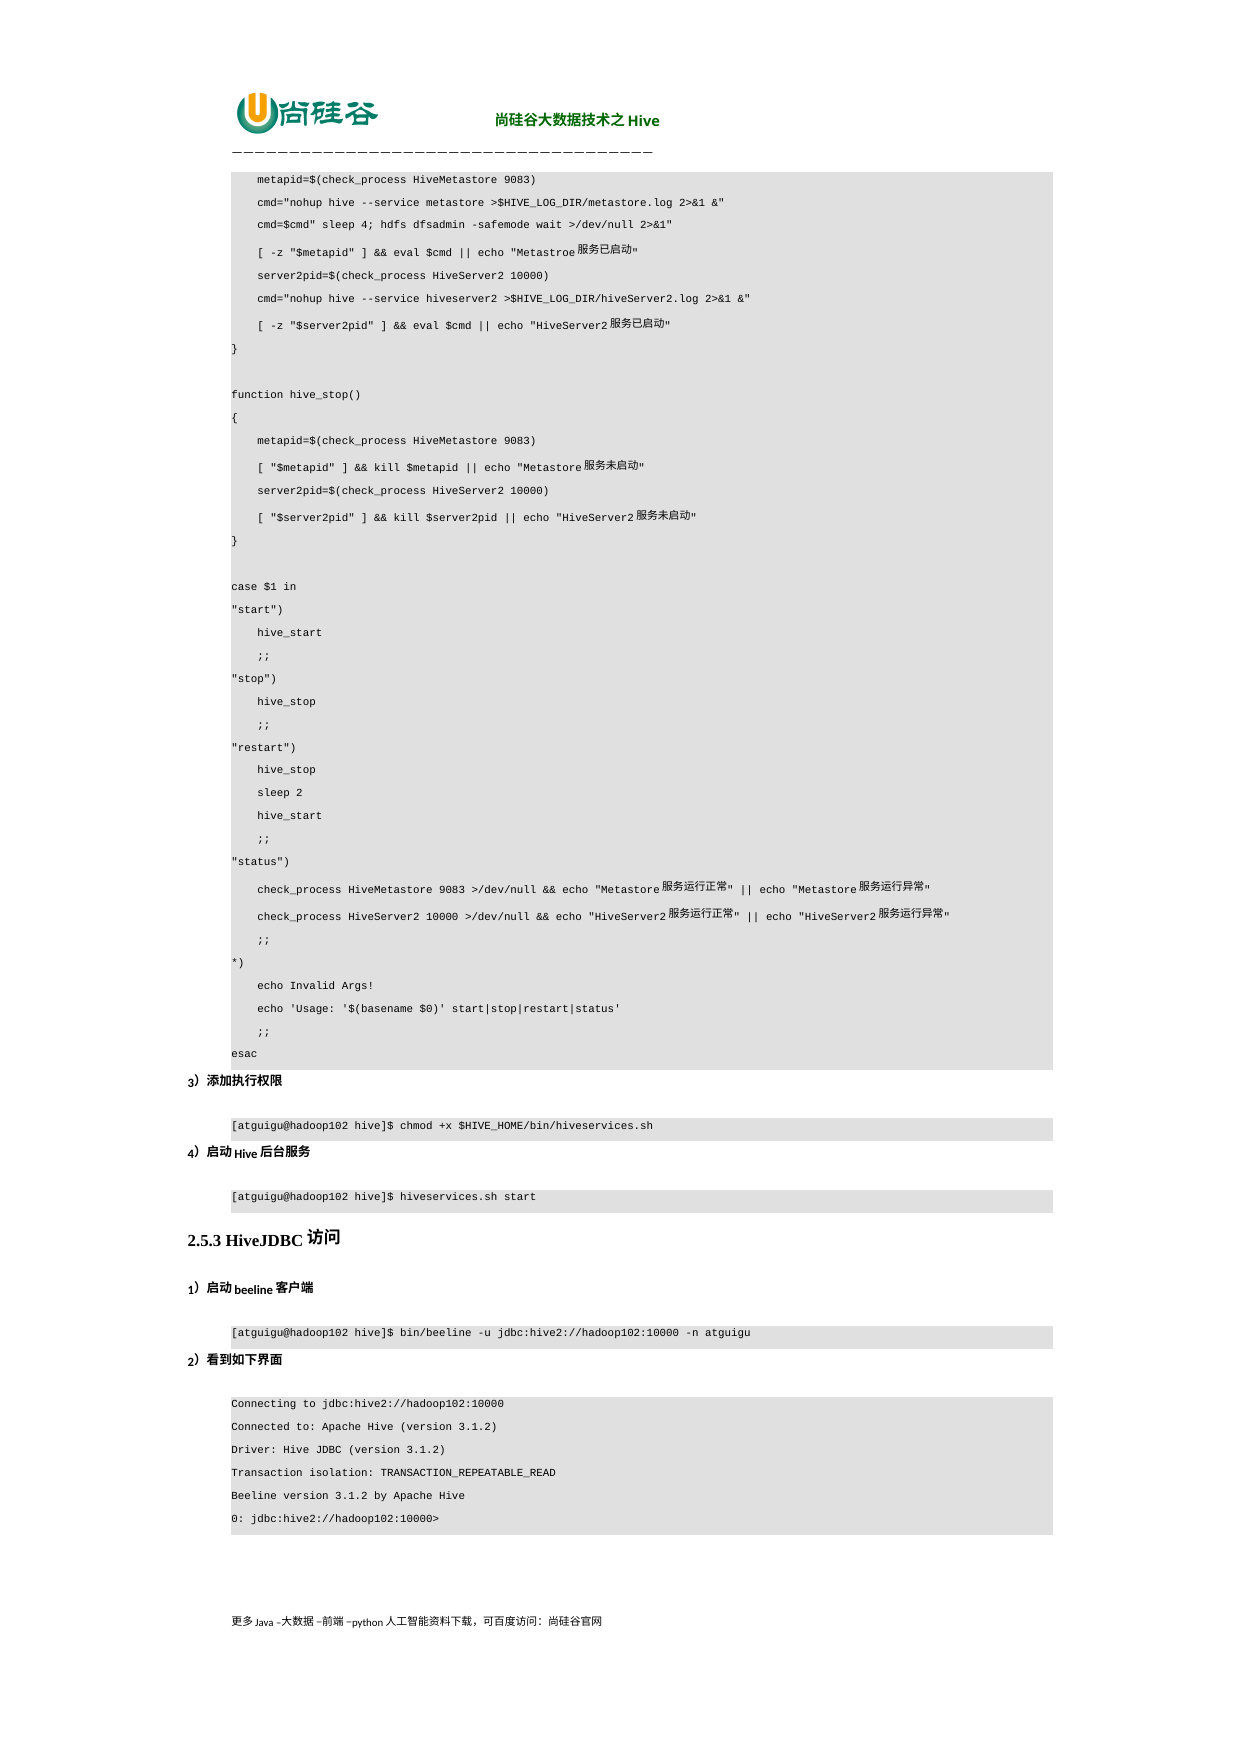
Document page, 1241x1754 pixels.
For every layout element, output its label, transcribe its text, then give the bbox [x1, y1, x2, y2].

text 4）启动Hive后台服务 [187, 1141, 1053, 1174]
text 2）看到如下界面 [187, 1349, 1053, 1381]
text cmd="nohup hive --service metastore >$HIVE_LOG_DIR/metastore.log 2>&1 &" [231, 195, 1053, 218]
text "status") [231, 855, 1053, 878]
text cmd="nohup hive --service hiveserver2 >$HIVE_LOG_DIR/hiveServer2.log 2>&1 &" [231, 292, 1053, 314]
text 1）启动beeline客户端 [187, 1278, 1053, 1310]
text function hive_stop() [231, 388, 1053, 411]
text [ "$server2pid" ] && kill $server2pid || echo "HiveServer2服务未启动" [231, 507, 1053, 534]
text sleep 2 [231, 786, 1053, 809]
text ;; [231, 1024, 1053, 1047]
text metapid=$(check_process HiveMetastore 9083) [231, 172, 1053, 195]
text } [231, 534, 1053, 557]
text hive_stop [231, 694, 1053, 717]
text "restart") [231, 740, 1053, 763]
text "stop") [231, 672, 1053, 694]
text Connecting to jdbc:hive2://hadoop102:10000 [231, 1397, 1053, 1420]
text [ -z "$metapid" ] && eval $cmd || echo "Metastroe服务已启动" [231, 241, 1053, 269]
text [atguigu@hadoop102 hive]$ bin/beeline -u jdbc:hive2://hadoop102:10000 -n atguigu [231, 1326, 1053, 1349]
text ;; [231, 649, 1053, 672]
text server2pid=$(check_process HiveServer2 10000) [231, 269, 1053, 292]
text 3）添加执行权限 [187, 1070, 1053, 1103]
subtitle 2.5.3 HiveJDBC访问 [187, 1213, 1053, 1278]
text echo 'Usage: '$(basename $0)' start|stop|restart|status' [231, 1001, 1053, 1024]
text [atguigu@hadoop102 hive]$ hiveservices.sh start [231, 1190, 1053, 1213]
text esac [231, 1047, 1053, 1070]
text Beeline version 3.1.2 by Apache Hive [231, 1489, 1053, 1512]
text } [231, 342, 1053, 365]
text hive_start [231, 626, 1053, 649]
text echo Invalid Args! [231, 978, 1053, 1001]
text hive_start [231, 809, 1053, 832]
text check_process HiveServer2 10000 >/dev/null && echo "HiveServer2服务运行正常" || echo "HiveServer2服务运行异常" [231, 905, 1053, 933]
text ;; [231, 717, 1053, 740]
text hive_stop [231, 763, 1053, 786]
text ;; [231, 832, 1053, 855]
text Connected to: Apache Hive (version 3.1.2) [231, 1420, 1053, 1443]
text *) [231, 956, 1053, 978]
text [ -z "$server2pid" ] && eval $cmd || echo "HiveServer2服务已启动" [231, 314, 1053, 342]
text Driver: Hive JDBC (version 3.1.2) [231, 1443, 1053, 1466]
text check_process HiveMetastore 9083 >/dev/null && echo "Metastore服务运行正常" || echo "Metastore服务运行异常" [231, 878, 1053, 905]
text case $1 in [231, 580, 1053, 603]
text ;; [231, 933, 1053, 956]
text 0: jdbc:hive2://hadoop102:10000> [231, 1512, 1053, 1535]
text { [231, 411, 1053, 433]
picture [231, 88, 382, 138]
text cmd=$cmd" sleep 4; hdfs dfsadmin -safemode wait >/dev/null 2>&1" [231, 218, 1053, 241]
text "start") [231, 603, 1053, 626]
text [atguigu@hadoop102 hive]$ chmod +x $HIVE_HOME/bin/hiveservices.sh [231, 1118, 1053, 1141]
text server2pid=$(check_process HiveServer2 10000) [231, 484, 1053, 507]
text Transaction isolation: TRANSACTION_REPEATABLE_READ [231, 1466, 1053, 1489]
text metapid=$(check_process HiveMetastore 9083) [231, 433, 1053, 456]
text [ "$metapid" ] && kill $metapid || echo "Metastore服务未启动" [231, 456, 1053, 484]
